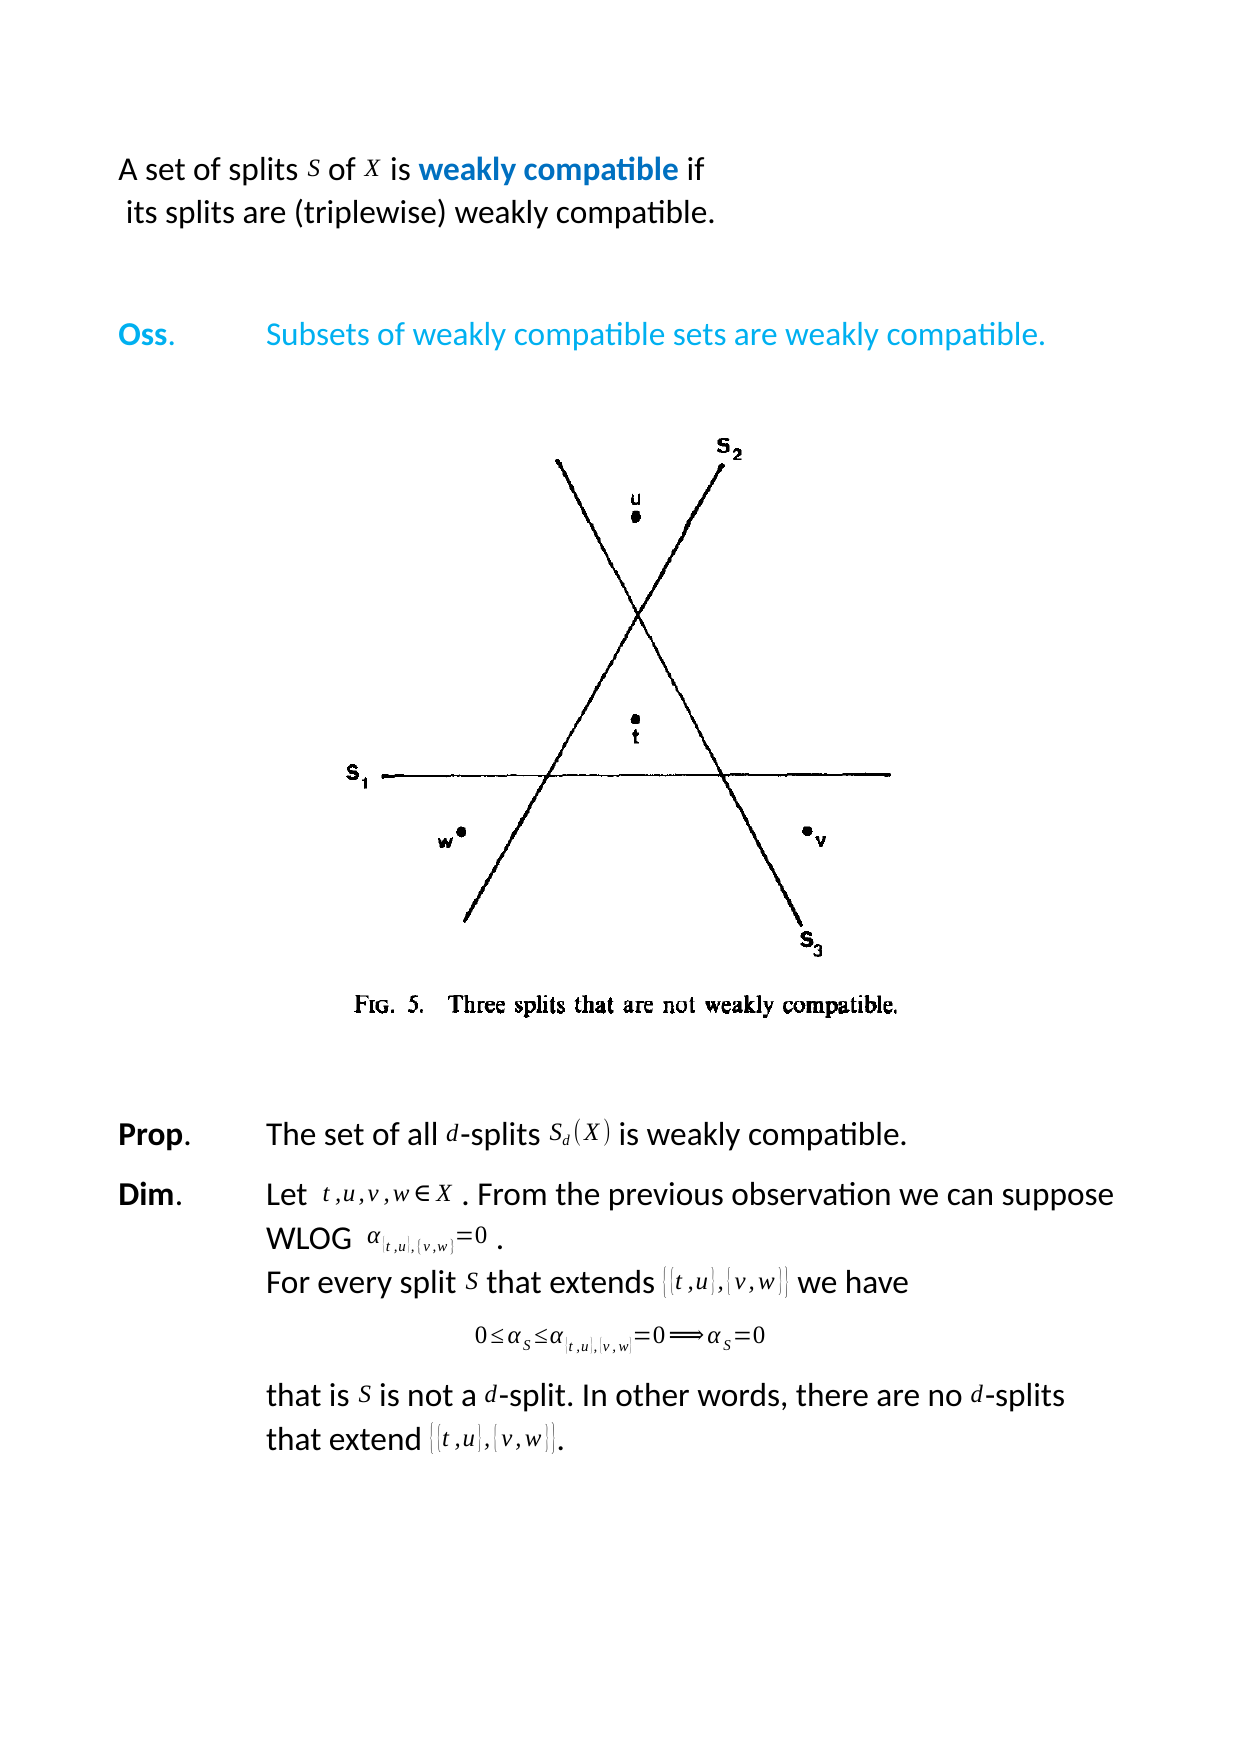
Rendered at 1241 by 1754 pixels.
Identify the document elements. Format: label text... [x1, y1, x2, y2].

text that is is not a -split. In other words, there are no -splits that extend . [266, 1374, 1122, 1458]
text Oss. Subsets of weakly compatible sets are weakly compatible. [118, 313, 1122, 353]
picture [325, 434, 916, 1034]
text Prop. The set of all -splits is weakly compatible. [118, 1113, 1122, 1153]
text Dim. Let . From the previous observation we can suppose WLOG . For every split that extends we have [118, 1173, 1122, 1302]
text A set of splits of is weakly compatible if its splits are (triplewise) weakly compatible. [118, 148, 1122, 232]
